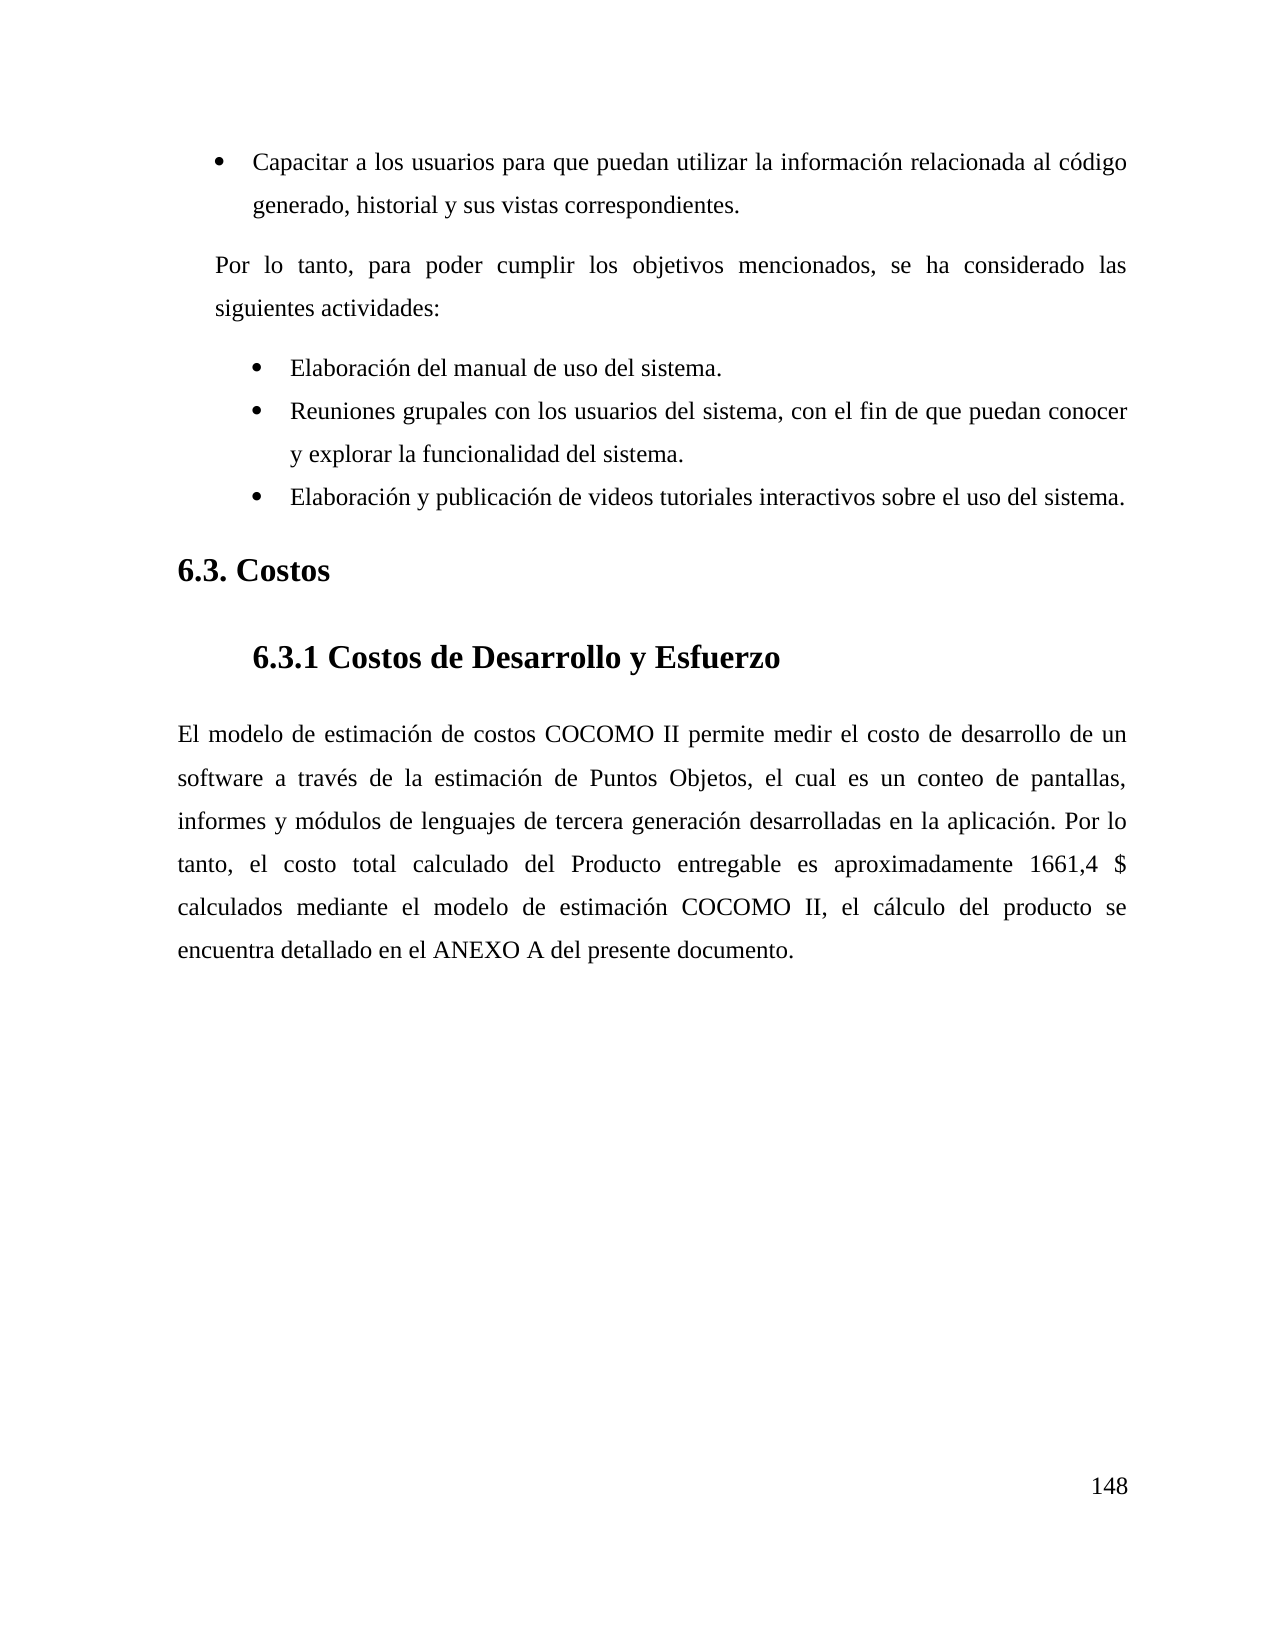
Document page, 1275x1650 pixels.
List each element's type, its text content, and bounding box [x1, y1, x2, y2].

list Elaboración del manual de uso del sistema. [252, 353, 1128, 382]
list Capacitar a los usuarios para que puedan utilizar la información relacionada al código generado, historial y sus vistas correspondientes. [215, 147, 1128, 219]
list Elaboración y publicación de videos tutoriales interactivos sobre el uso del sistema. [252, 482, 1128, 511]
subtitle 6.3. Costos [177, 550, 1128, 589]
subtitle 6.3.1 Costos de Desarrollo y Esfuerzo [177, 637, 1128, 675]
text Por lo tanto, para poder cumplir los objetivos mencionados, se ha considerado las siguientes actividades: [215, 250, 1128, 322]
text El modelo de estimación de costos COCOMO II permite medir el costo de desarrollo de un software a través de la estimación de Puntos Objetos, el cual es un conteo de pantallas, informes y módulos de lenguajes de tercera generación desarrolladas en la aplicación. Por lo tanto, el costo total calculado del Producto entregable es aproximadamente 1661,4 $ calculados mediante el modelo de estimación COCOMO II, el cálculo del producto se encuentra detallado en el ANEXO A del presente documento. [177, 719, 1128, 964]
list Reuniones grupales con los usuarios del sistema, con el fin de que puedan conocer y explorar la funcionalidad del sistema. [252, 396, 1128, 468]
